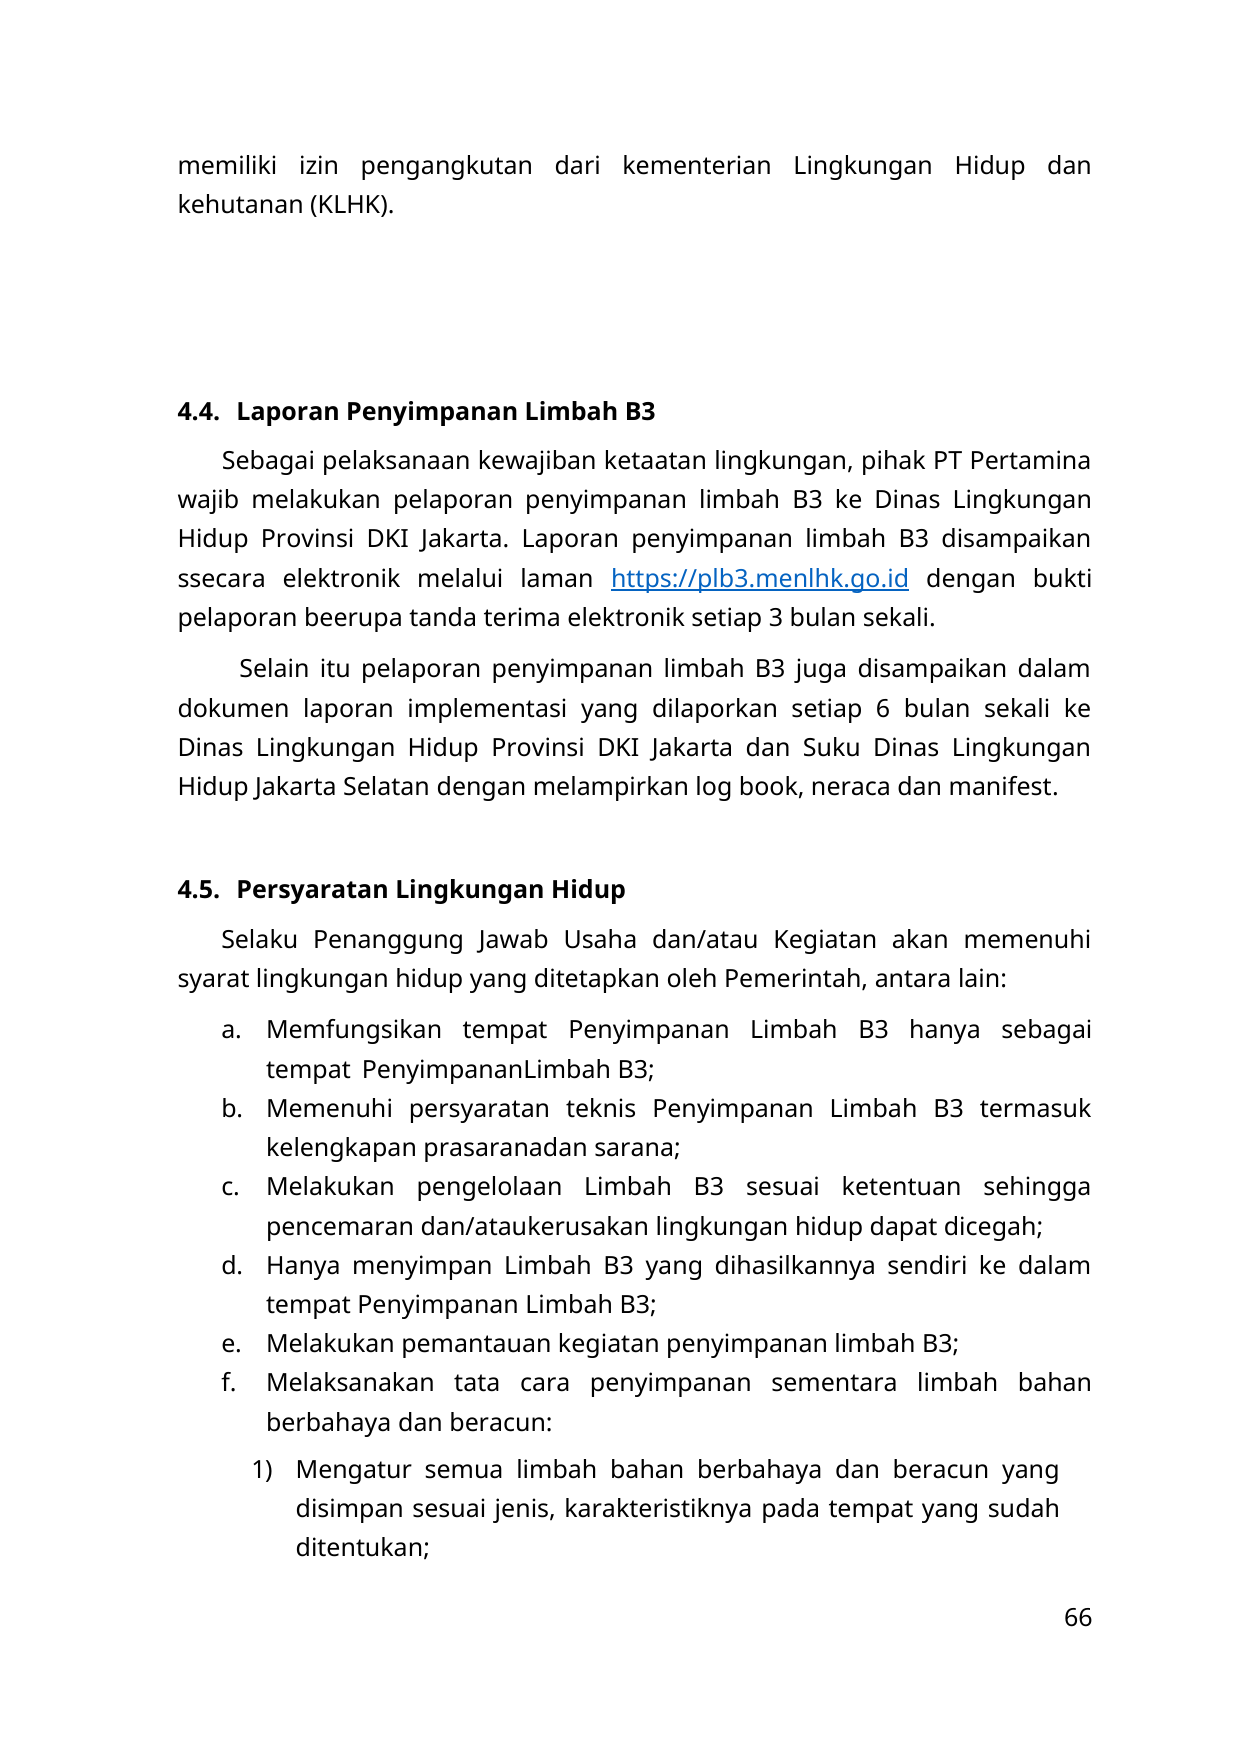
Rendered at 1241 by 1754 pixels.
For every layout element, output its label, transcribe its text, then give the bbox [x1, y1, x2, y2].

list Memenuhi persyaratan teknis Penyimpanan Limbah B3 termasuk kelengkapan prasaranadan sarana; [221, 1091, 1092, 1164]
subtitle Laporan Penyimpanan Limbah B3 [177, 393, 1092, 428]
subtitle Persyaratan Lingkungan Hidup [177, 872, 1092, 906]
list Hanya menyimpan Limbah B3 yang dihasilkannya sendiri ke dalam tempat Penyimpanan Limbah B3; [221, 1247, 1092, 1321]
list Melakukan pengelolaan Limbah B3 sesuai ketentuan sehingga pencemaran dan/ataukerusakan lingkungan hidup dapat dicegah; [221, 1169, 1092, 1242]
text Selain itu pelaporan penyimpanan limbah B3 juga disampaikan dalam dokumen laporan implementasi yang dilaporkan setiap 6 bulan sekali ke Dinas Lingkungan Hidup Provinsi DKI Jakarta dan Suku Dinas Lingkungan Hidup Jakarta Selatan dengan melampirkan log book, neraca dan manifest. [177, 651, 1092, 803]
text Selaku Penanggung Jawab Usaha dan/atau Kegiatan akan memenuhi syarat lingkungan hidup yang ditetapkan oleh Pemerintah, antara lain: [177, 921, 1092, 994]
list Melakukan pemantauan kegiatan penyimpanan limbah B3; [221, 1326, 1092, 1360]
list Melaksanakan tata cara penyimpanan sementara limbah bahan berbahaya dan beracun: [221, 1365, 1092, 1438]
text Sebagai pelaksanaan kewajiban ketaatan lingkungan, pihak PT Pertamina wajib melakukan pelaporan penyimpanan limbah B3 ke Dinas Lingkungan Hidup Provinsi DKI Jakarta. Laporan penyimpanan limbah B3 disampaikan ssecara elektronik melalui laman https://plb3.menlhk.go.id dengan bukti pelaporan beerupa tanda terima elektronik setiap 3 bulan sekali. [177, 443, 1092, 633]
list Mengatur semua limbah bahan berbahaya dan beracun yang disimpan sesuai jenis, karakteristiknya pada tempat yang sudah ditentukan; [251, 1451, 1060, 1564]
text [177, 148, 1092, 221]
list Memfungsikan tempat Penyimpanan Limbah B3 hanya sebagai tempat PenyimpananLimbah B3; [221, 1012, 1092, 1085]
